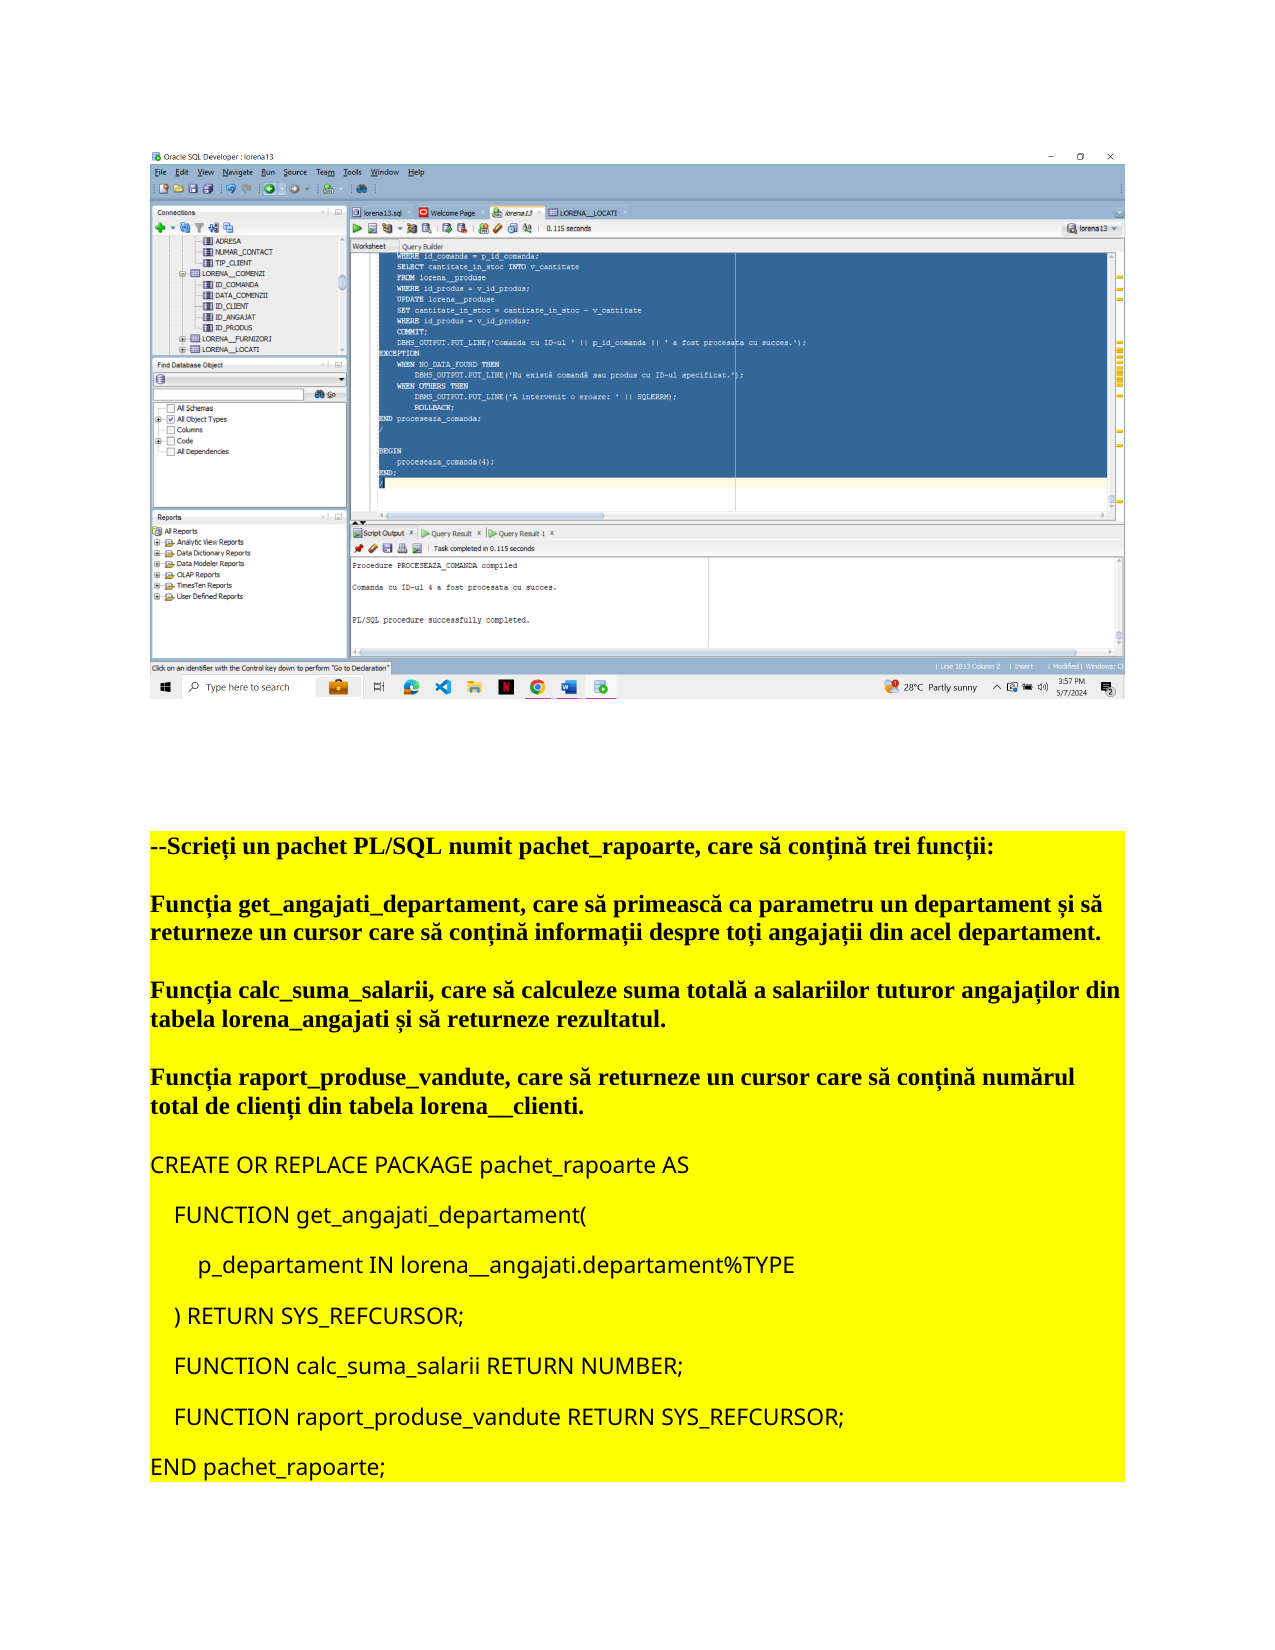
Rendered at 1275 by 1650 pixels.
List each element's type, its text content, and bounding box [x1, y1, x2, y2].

text ) RETURN SYS_REFCURSOR; [150, 1300, 1125, 1331]
text FUNCTION raport_produse_vandute RETURN SYS_REFCURSOR; [150, 1401, 1125, 1432]
picture [150, 150, 1125, 699]
text --Scrieți un pachet PL/SQL numit pachet_rapoarte, care să conțină trei funcții: [150, 831, 1125, 859]
text Funcția raport_produse_vandute, care să returneze un cursor care să conțină numărul total de clienți din tabela lorena__clienti. [150, 1062, 1125, 1119]
text Funcția calc_suma_salarii, care să calculeze suma totală a salariilor tuturor angajaților din tabela lorena_angajati și să returneze rezultatul. [150, 975, 1125, 1033]
text FUNCTION get_angajati_departament( [150, 1199, 1125, 1230]
text Funcția get_angajati_departament, care să primească ca parametru un departament și să returneze un cursor care să conțină informații despre toți angajații din acel departament. [150, 889, 1125, 946]
text CREATE OR REPLACE PACKAGE pachet_rapoarte AS [150, 1149, 1125, 1180]
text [150, 1249, 1125, 1281]
text END pachet_rapoarte; [150, 1451, 1125, 1482]
text FUNCTION calc_suma_salarii RETURN NUMBER; [150, 1350, 1125, 1382]
